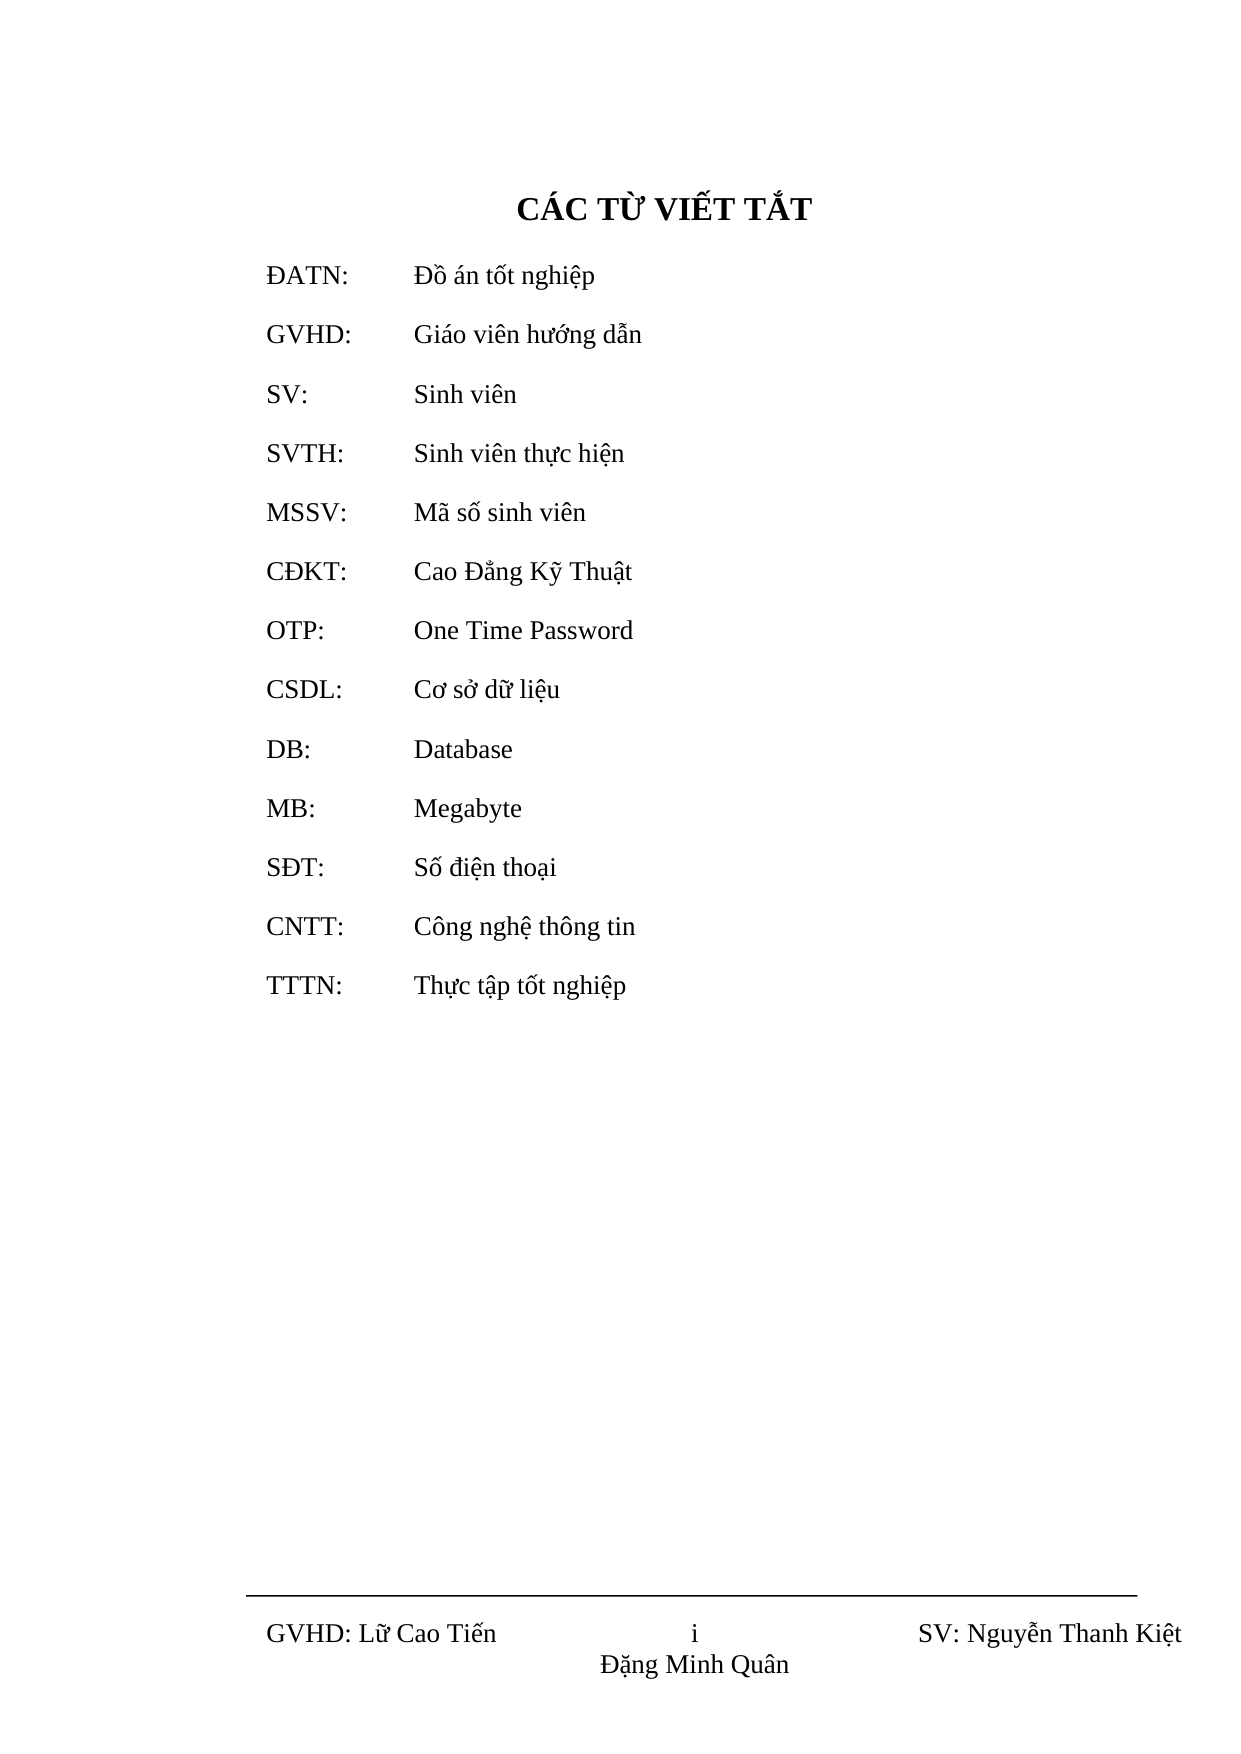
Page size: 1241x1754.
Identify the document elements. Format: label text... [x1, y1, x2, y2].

text CNTT: Công nghệ thông tin [207, 910, 1122, 941]
text TTTN: Thực tập tốt nghiệp [207, 969, 1122, 1001]
text GVHD: Giáo viên hướng dẫn [207, 319, 1122, 350]
text MB: Megabyte [207, 792, 1122, 823]
text DB: Database [207, 733, 1122, 764]
text SV: Sinh viên [207, 378, 1122, 409]
text SVTH: Sinh viên thực hiện [207, 437, 1122, 468]
subtitle CÁC TỪ VIẾT TẮT [207, 189, 1122, 228]
text OTP: One Time Password [207, 614, 1122, 646]
text CSDL: Cơ sở dữ liệu [207, 674, 1122, 705]
text ĐATN: Đồ án tốt nghiệp [207, 259, 1122, 291]
text MSSV: Mã số sinh viên [207, 496, 1122, 527]
text CĐKT: Cao Đẳng Kỹ Thuật [207, 555, 1122, 586]
text SĐT: Số điện thoại [207, 851, 1122, 882]
